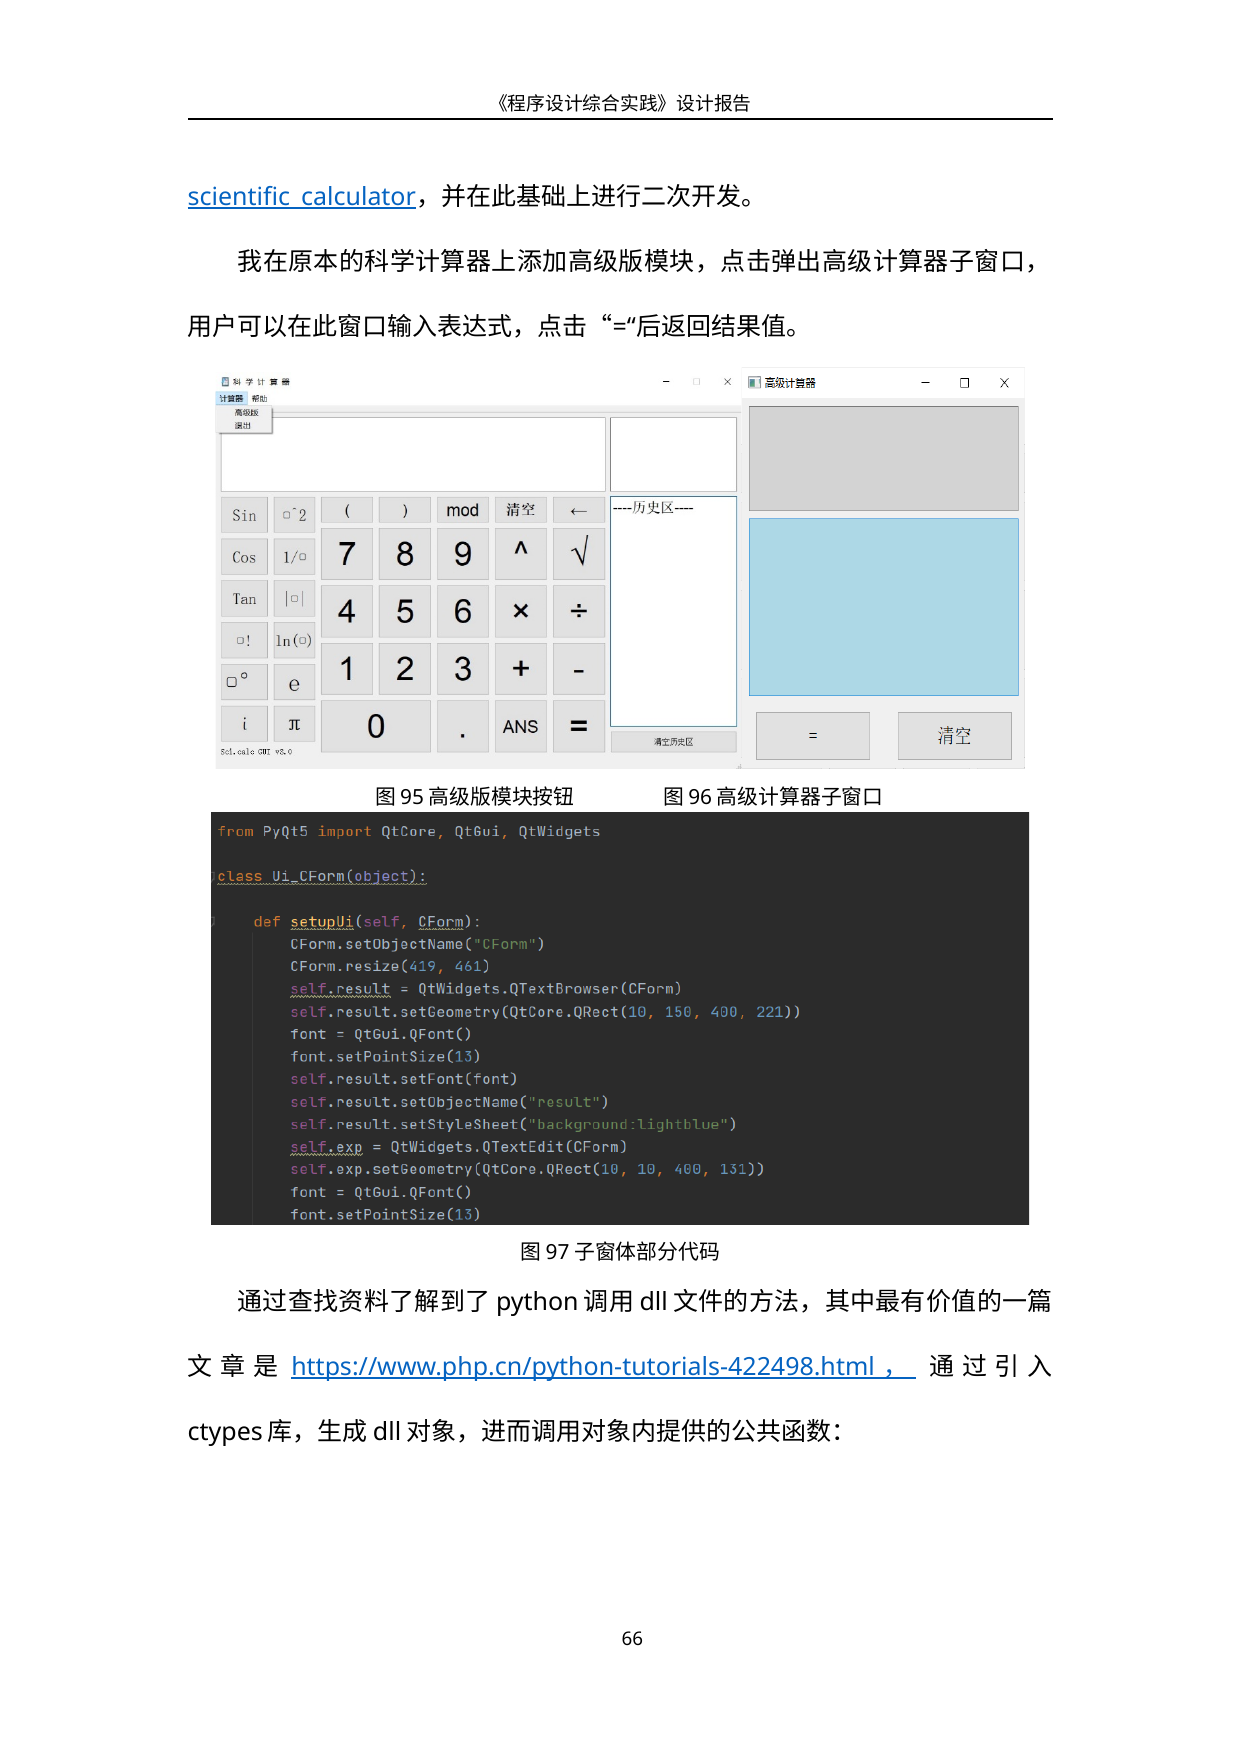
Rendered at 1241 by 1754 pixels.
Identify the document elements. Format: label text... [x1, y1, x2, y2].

text 图95 高级版模块按钮 图96 高级计算器子窗口 [187, 779, 1053, 812]
text 通过查找资料了解到了python调用dll文件的方法，其中最有价值的一篇文章是https://www.php.cn/python-tutorials-422498.html， 通过引入ctypes库，生成dll对象，进而调用对象内提供的公共函数： [187, 1267, 1053, 1462]
text 我在原本的科学计算器上添加高级版模块，点击弹出高级计算器子窗口，用户可以在此窗口输入表达式，点击“=“后返回结果值。 [187, 227, 1053, 357]
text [187, 162, 1053, 227]
text 图97 子窗体部分代码 [187, 1234, 1053, 1267]
picture [211, 812, 1030, 1225]
picture [215, 367, 1025, 769]
